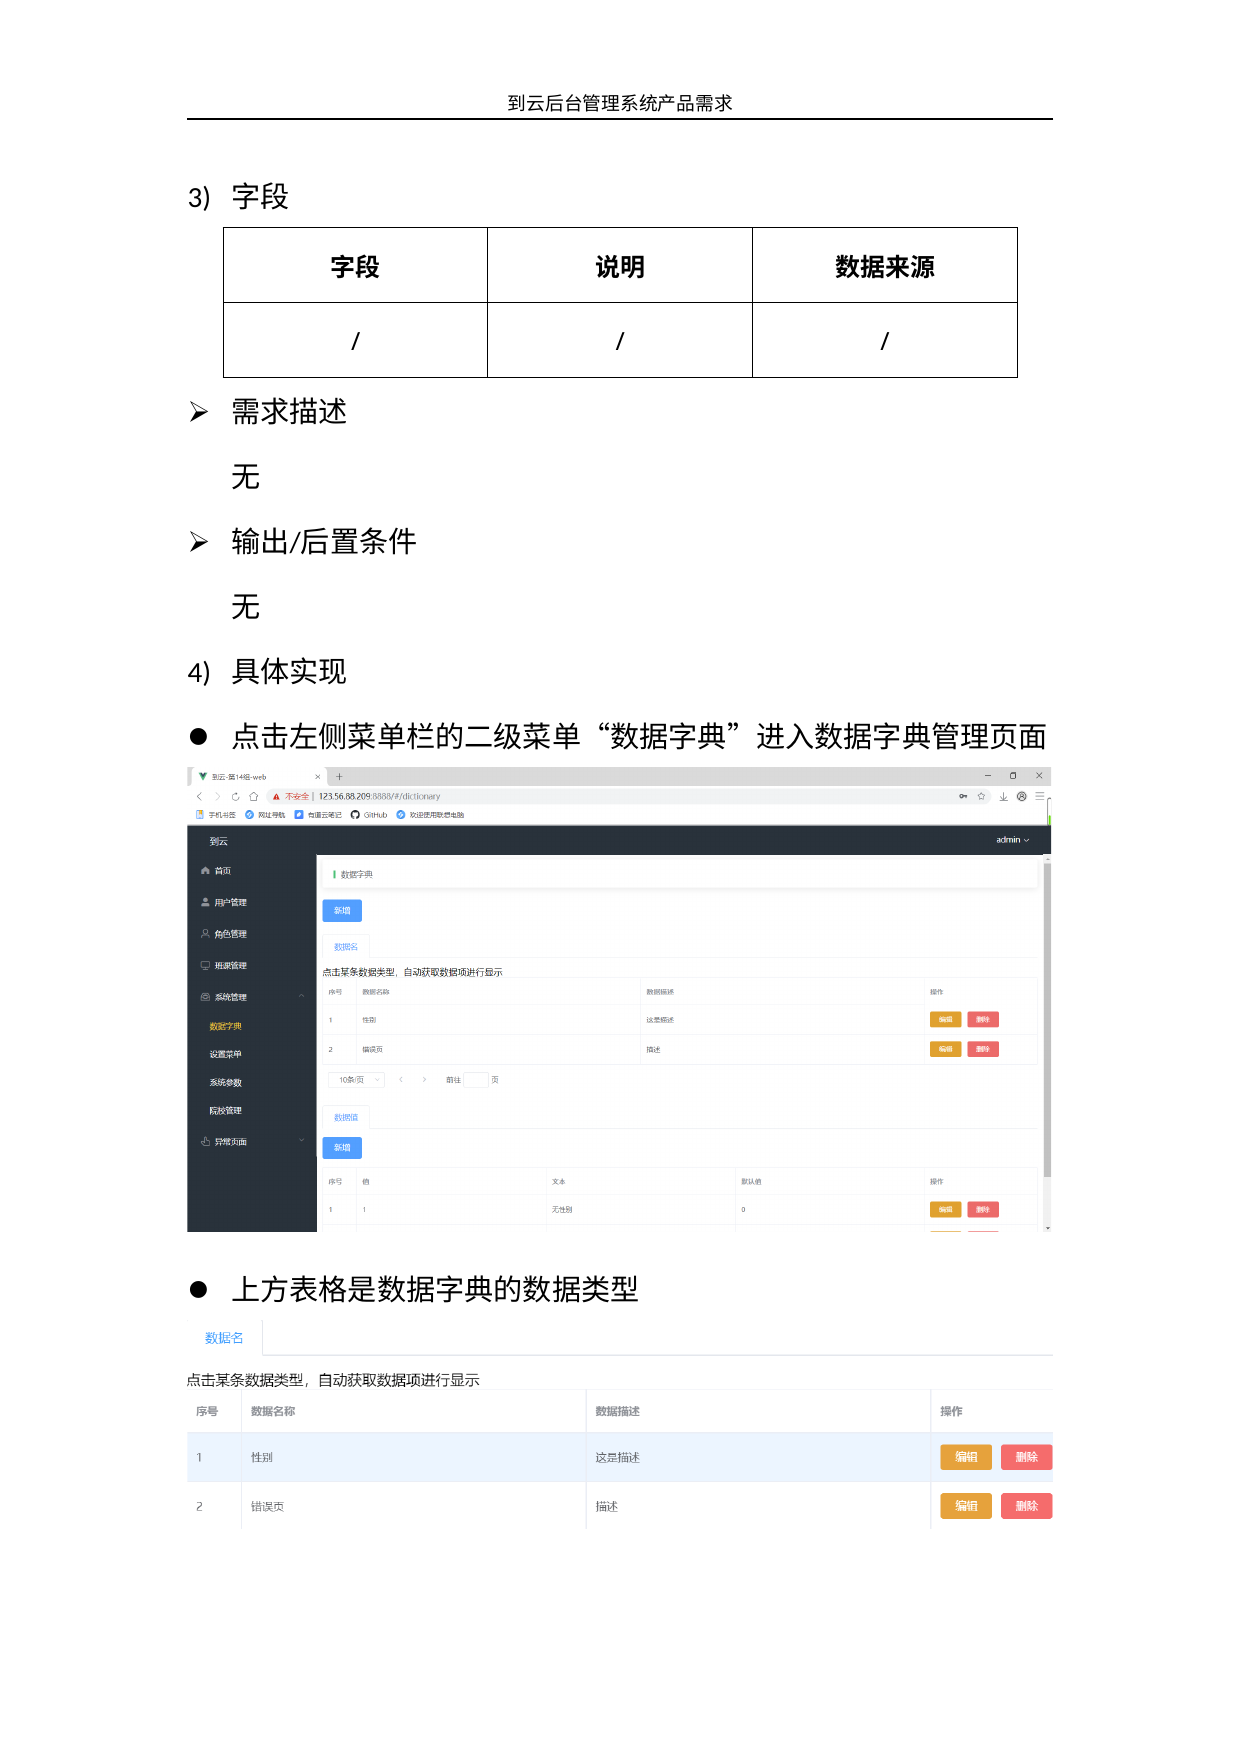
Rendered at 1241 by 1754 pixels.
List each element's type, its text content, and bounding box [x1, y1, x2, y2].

text 无 [187, 443, 1053, 508]
list 具体实现 [187, 638, 1053, 703]
table_cell / [753, 303, 1017, 377]
picture [187, 767, 1052, 1232]
list 上方表格是数据字典的数据类型 [187, 1255, 1053, 1320]
list 需求描述 [187, 378, 1053, 443]
table_cell / [224, 303, 487, 377]
list 点击左侧菜单栏的二级菜单“数据字典”进入数据字典管理页面 [187, 703, 1053, 768]
table_header 数据来源 [753, 228, 1017, 302]
text 无 [231, 573, 1053, 638]
table_header 字段 [224, 228, 487, 302]
table_header 说明 [488, 228, 752, 302]
list 输出/后置条件 [187, 508, 1053, 573]
list 字段 [187, 162, 1053, 227]
picture [187, 1320, 1053, 1529]
table_cell / [488, 303, 752, 377]
